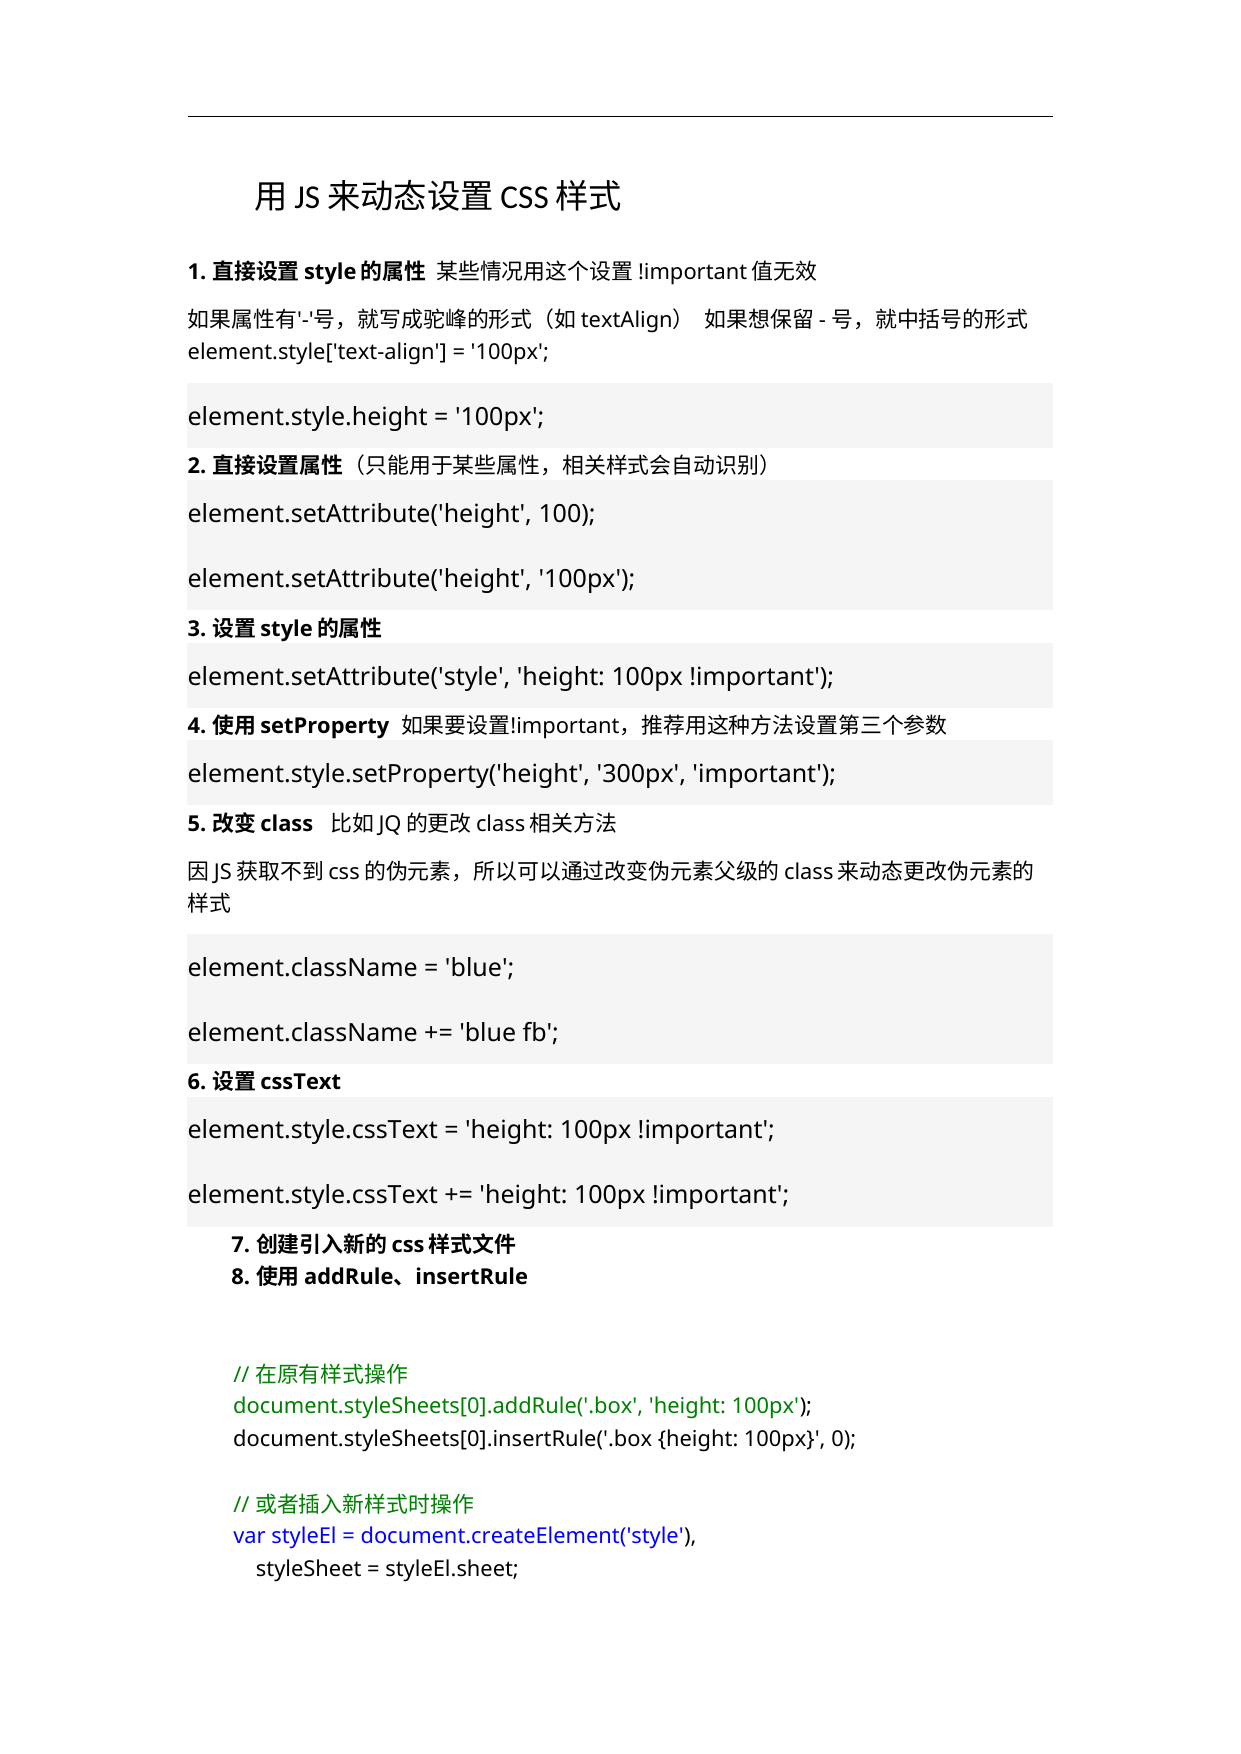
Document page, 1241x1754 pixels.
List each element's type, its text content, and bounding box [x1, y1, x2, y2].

text 5. 改变class 比如JQ的更改class相关方法 [187, 805, 1053, 838]
text element.style.cssText = 'height: 100px !important'; [187, 1097, 1053, 1162]
text 4. 使用setProperty 如果要设置!important，推荐用这种方法设置第三个参数 [187, 708, 1053, 740]
text element.setAttribute('style', 'height: 100px !important'); [187, 643, 1053, 708]
text // 在原有样式操作 [187, 1357, 1053, 1389]
text element.setAttribute('height', 100); [187, 480, 1053, 545]
text document.styleSheets[0].addRule('.box', 'height: 100px'); [187, 1389, 1053, 1422]
text document.styleSheets[0].insertRule('.box {height: 100px}', 0); [187, 1422, 1053, 1454]
text 6. 设置cssText [187, 1064, 1053, 1097]
text element.className = 'blue'; [187, 934, 1053, 999]
subtitle 用JS来动态设置CSS样式 [187, 162, 1053, 227]
text 3. 设置style的属性 [187, 610, 1053, 643]
text element.style.height = '100px'; [187, 383, 1053, 448]
text element.style.setProperty('height', '300px', 'important'); [187, 740, 1053, 805]
text element.className += 'blue fb'; [187, 999, 1053, 1064]
text 8. 使用addRule、insertRule [187, 1259, 1053, 1292]
text styleSheet = styleEl.sheet; [187, 1552, 1053, 1584]
text // 或者插入新样式时操作 [187, 1487, 1053, 1519]
text 因JS获取不到css的伪元素，所以可以通过改变伪元素父级的class来动态更改伪元素的样式 [187, 853, 1053, 918]
text element.style.cssText += 'height: 100px !important'; [187, 1162, 1053, 1227]
text 2. 直接设置属性（只能用于某些属性，相关样式会自动识别） [187, 448, 1053, 480]
text 1. 直接设置style的属性 某些情况用这个设置 !important值无效 [187, 254, 1053, 287]
text 7. 创建引入新的css样式文件 [187, 1227, 1053, 1259]
text 如果属性有'-'号，就写成驼峰的形式（如textAlign） 如果想保留 - 号，就中括号的形式 element.style['text-align'] = '100px'; [187, 302, 1053, 367]
text element.setAttribute('height', '100px'); [187, 545, 1053, 610]
text var styleEl = document.createElement('style'), [187, 1519, 1053, 1552]
